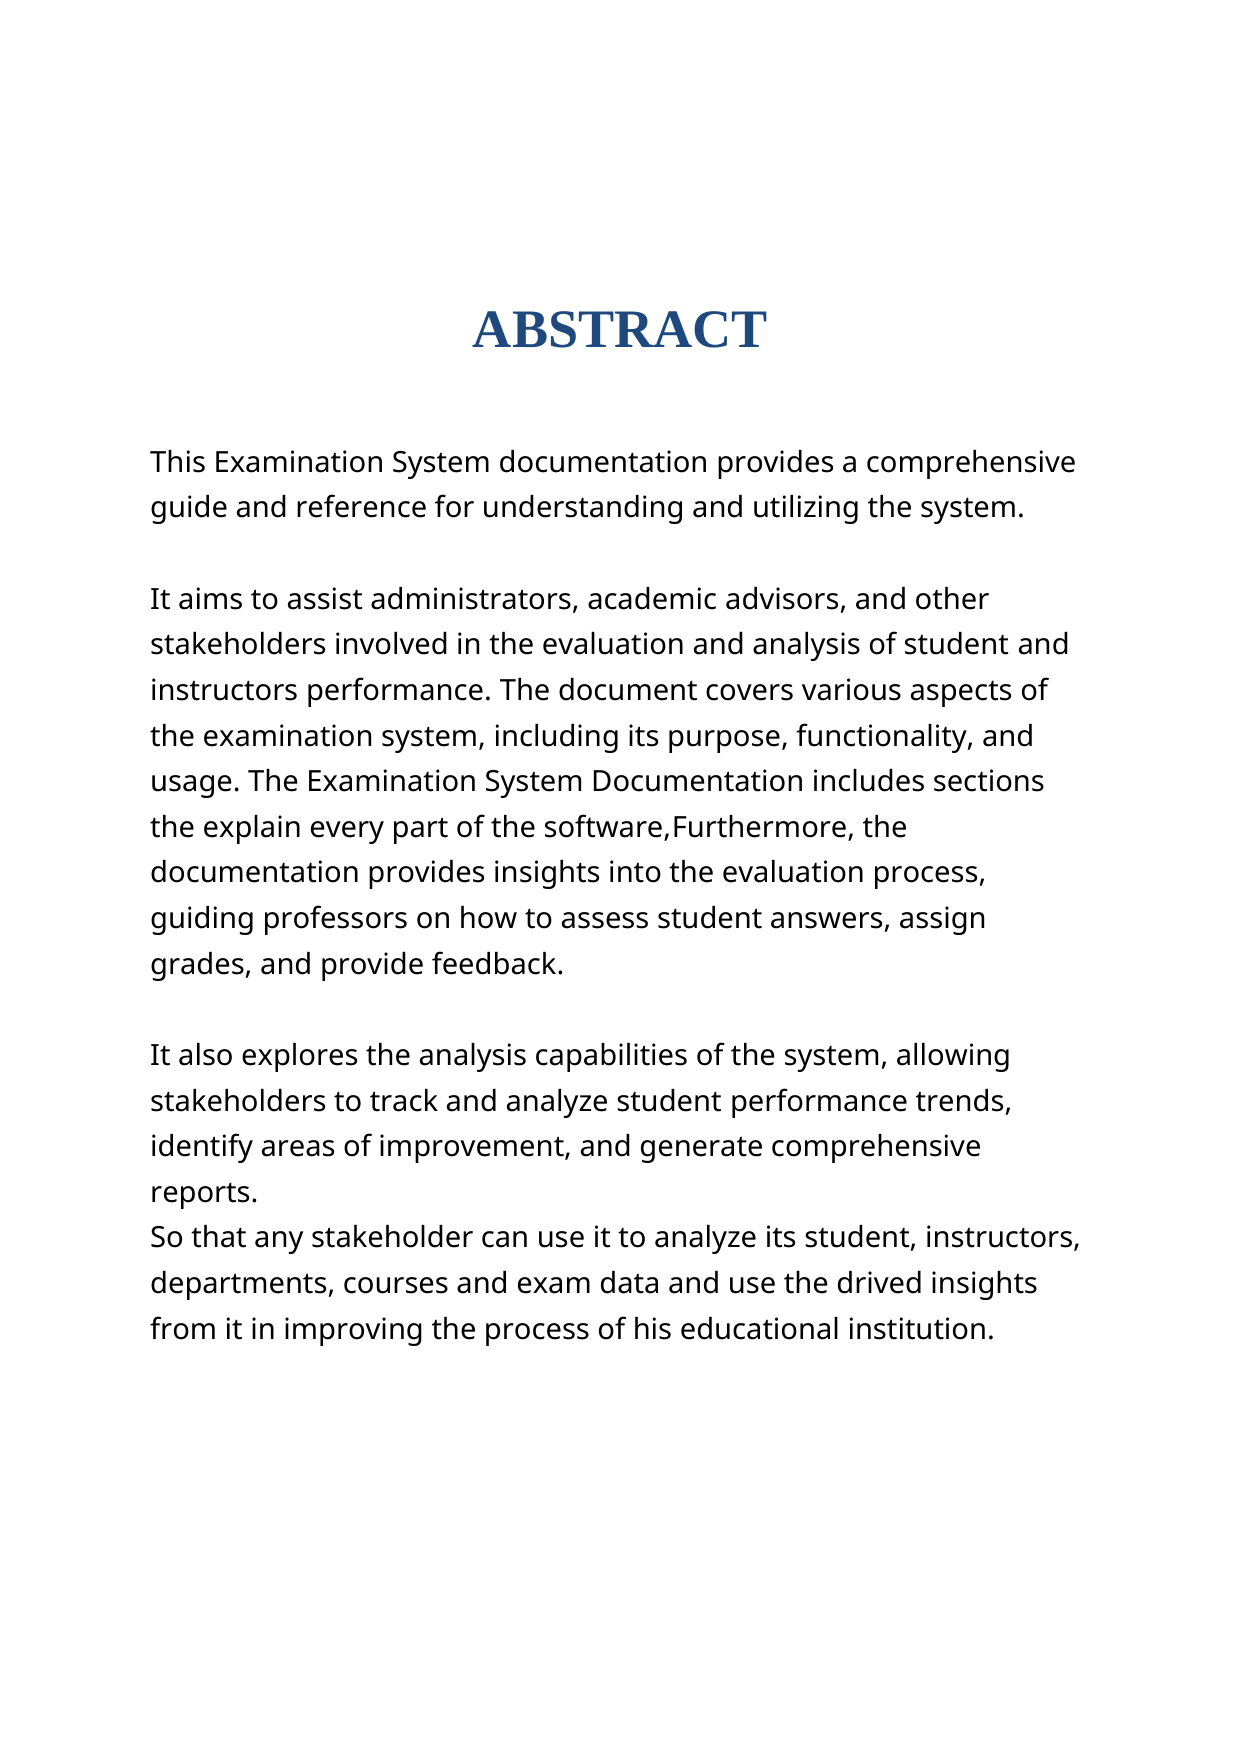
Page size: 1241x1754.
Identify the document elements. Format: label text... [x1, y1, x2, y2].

text It aims to assist administrators, academic advisors, and other stakeholders involved in the evaluation and analysis of student and instructors performance. The document covers various aspects of the examination system, including its purpose, functionality, and usage. The Examination System Documentation includes sections the explain every part of the software,Furthermore, the documentation provides insights into the evaluation process, guiding professors on how to assess student answers, assign grades, and provide feedback. [150, 578, 1090, 983]
text So that any stakeholder can use it to analyze its student, instructors, departments, courses and exam data and use the drived insights from it in improving the process of his educational institution. [150, 1217, 1090, 1348]
text It also explores the analysis capabilities of the system, allowing stakeholders to track and analyze student performance trends, identify areas of improvement, and generate comprehensive reports. [150, 1034, 1090, 1211]
text This Examination System documentation provides a comprehensive guide and reference for understanding and utilizing the system. [150, 441, 1090, 526]
subtitle ABSTRACT [150, 297, 1090, 359]
